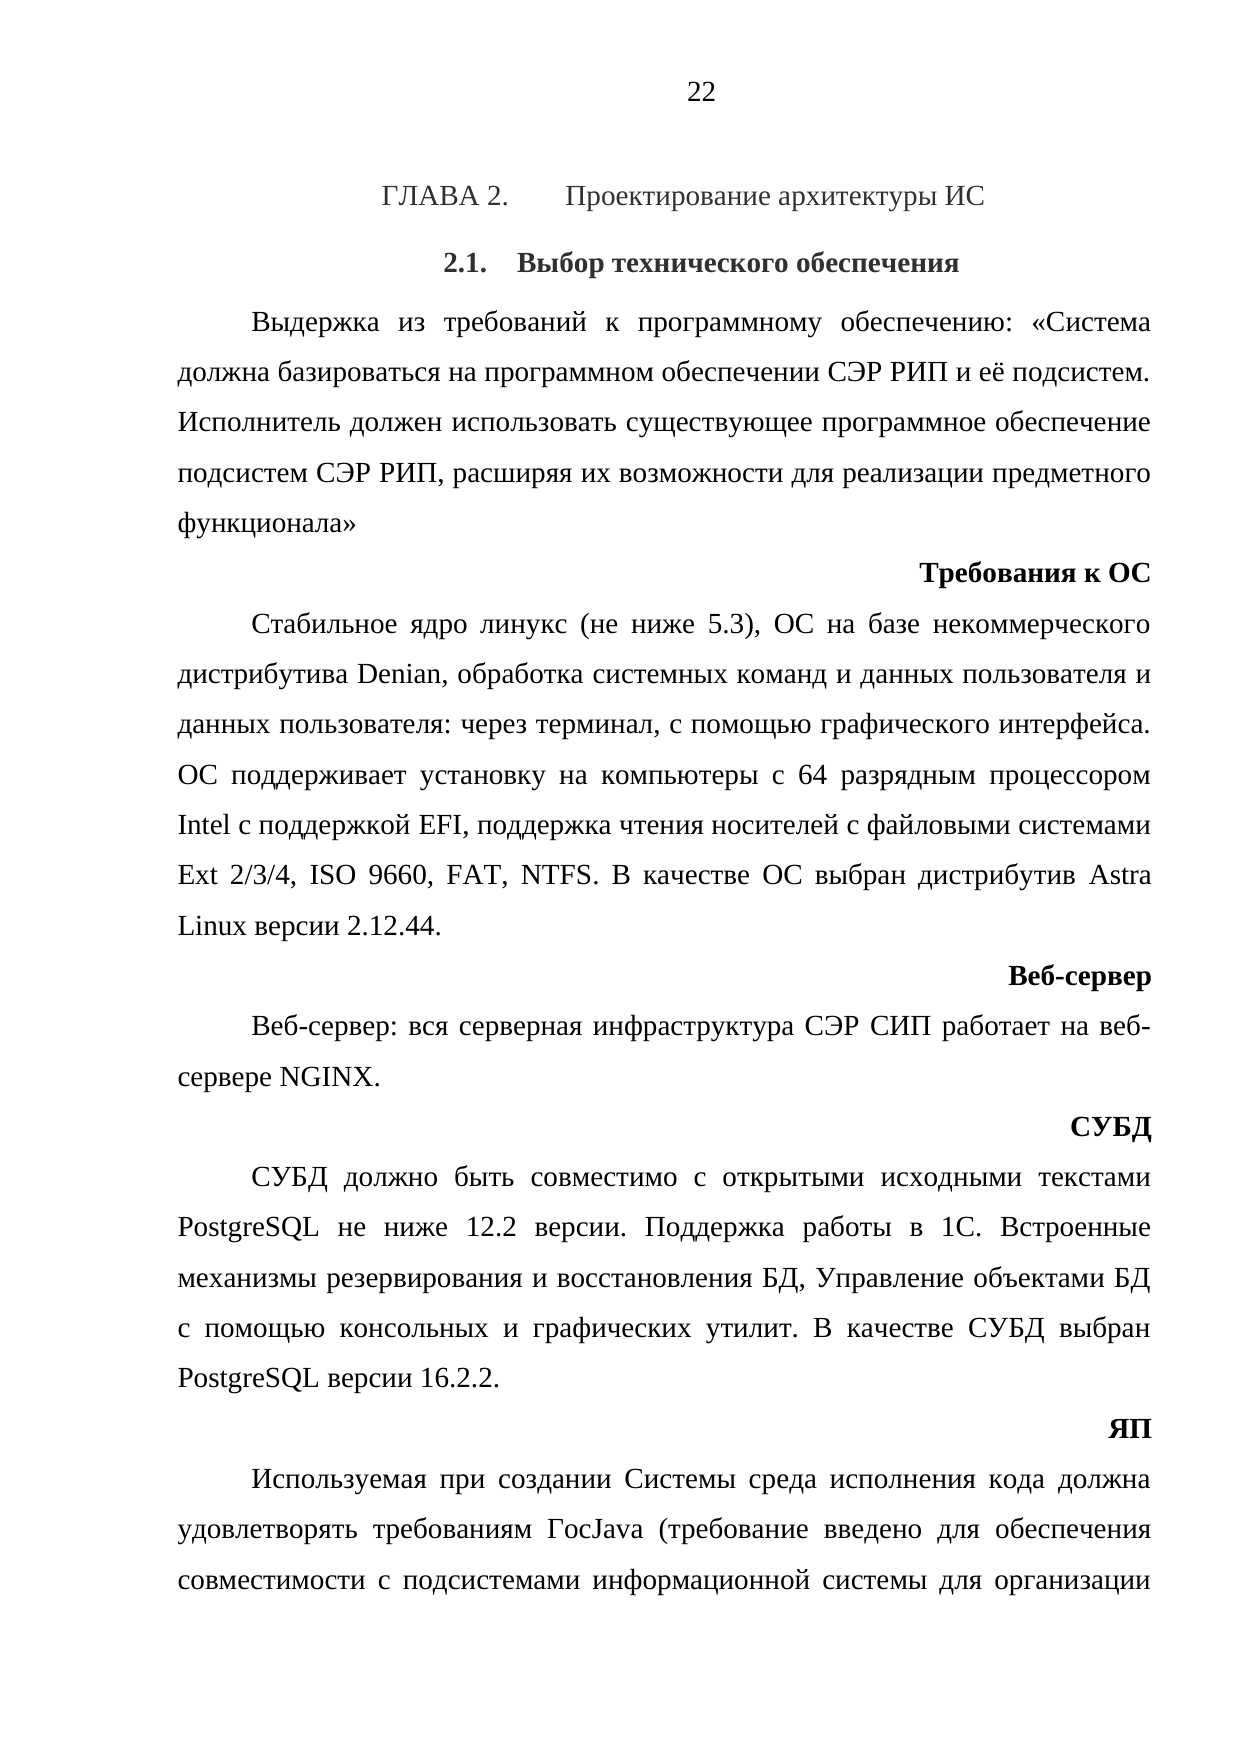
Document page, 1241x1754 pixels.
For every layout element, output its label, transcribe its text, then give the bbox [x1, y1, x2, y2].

subtitle Выбор технического обеспечения [177, 245, 1152, 279]
list Стабильное ядро линукс (не ниже 5.3), ОС на базе некоммерческого дистрибутива Denian, обработка системных команд и данных пользователя и данных пользователя: через терминал, с помощью графического интерфейса. ОС поддерживает установку на компьютеры с 64 разрядным процессором Intel с поддержкой EFI, поддержка чтения носителей с файловыми системами Ext 2/3/4, ISO 9660, FAT, NTFS. В качестве ОС выбран дистрибутив Astra Linux версии 2.12.44. [177, 606, 1152, 941]
subtitle Проектирование архитектуры ИС [215, 178, 1152, 212]
text СУБД должно быть совместимо с открытыми исходными текстами PostgreSQL не ниже 12.2 версии. Поддержка работы в 1С. Встроенные механизмы резервирования и восстановления БД, Управление объектами БД с помощью консольных и графических утилит. В качестве СУБД выбран PostgreSQL версии 16.2.2. [177, 1159, 1152, 1394]
list Веб-сервер [266, 958, 1152, 992]
text ЯП [177, 1411, 1152, 1444]
text Веб-сервер: вся серверная инфраструктура СЭР СИП работает на веб-сервере NGINX. [177, 1008, 1152, 1092]
list СУБД [266, 1109, 1152, 1142]
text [177, 1461, 1152, 1595]
list Требования к ОС [177, 556, 1152, 589]
list Выдержка из требований к программному обеспечению: «Система должна базироваться на программном обеспечении СЭР РИП и её подсистем. Исполнитель должен использовать существующее программное обеспечение подсистем СЭР РИП, расширяя их возможности для реализации предметного функционала» [177, 304, 1152, 539]
